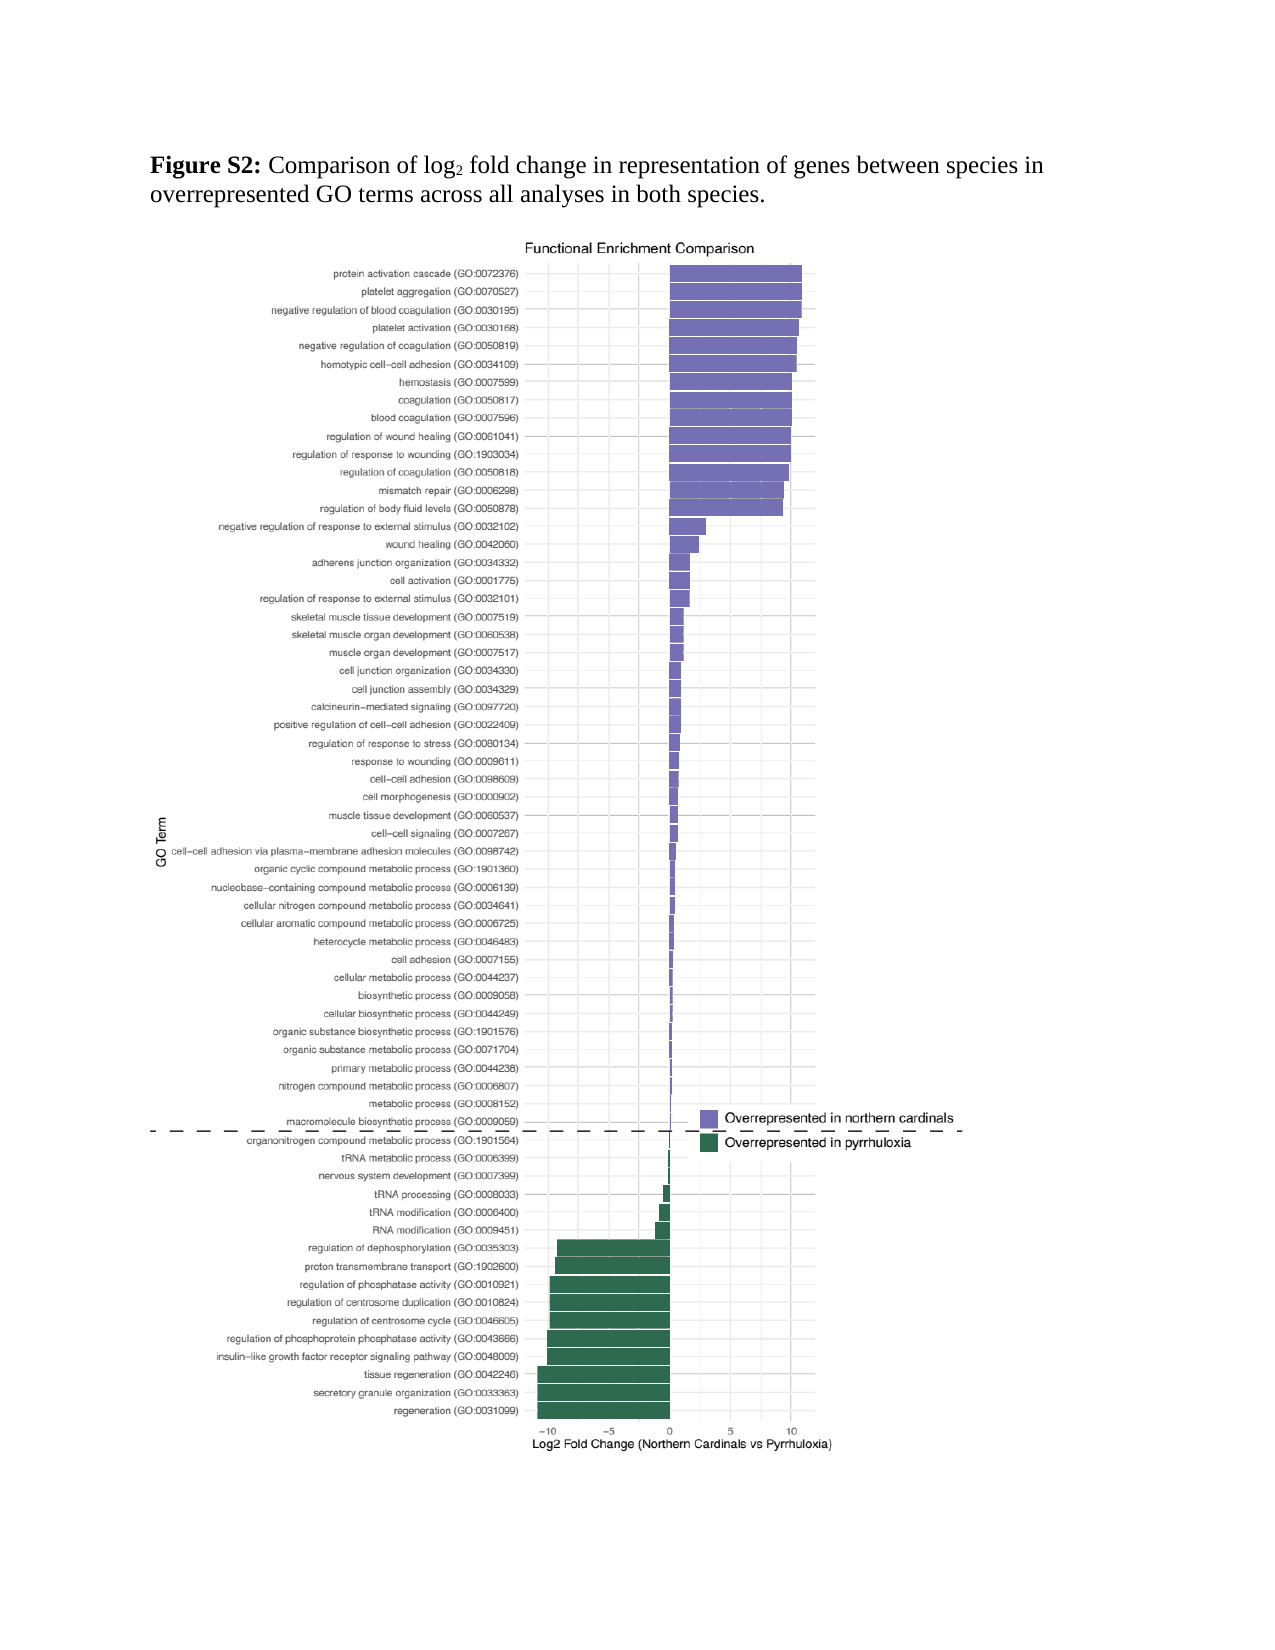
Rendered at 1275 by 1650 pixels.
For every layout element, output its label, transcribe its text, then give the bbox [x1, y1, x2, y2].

text Figure S2: Comparison of log2 fold change in representation of genes between species in overrepresented GO terms across all analyses in both species. [150, 150, 1125, 207]
